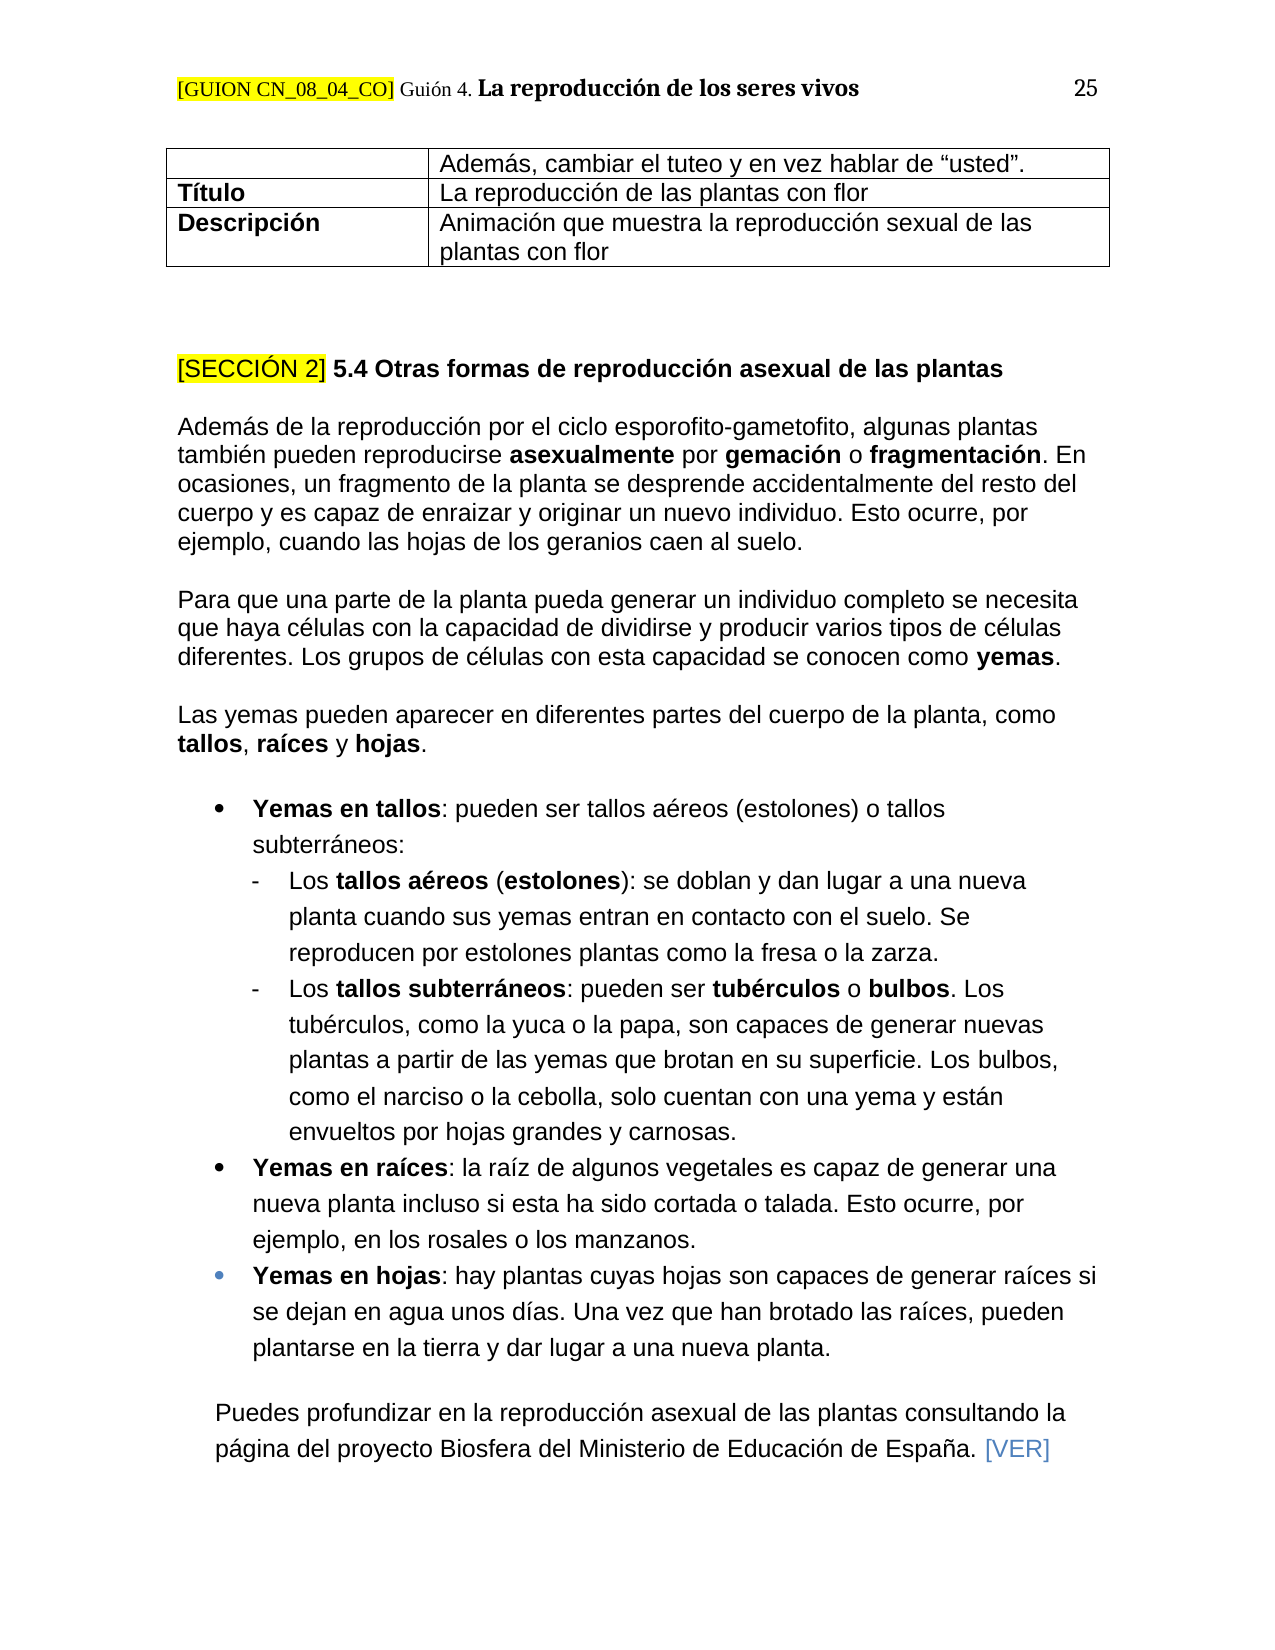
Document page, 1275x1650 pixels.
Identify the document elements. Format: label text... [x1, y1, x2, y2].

list Yemas en hojas: hay plantas cuyas hojas son capaces de generar raíces si se dejan en agua unos días. Una vez que han brotado las raíces, pueden plantarse en la tierra y dar lugar a una nueva planta. [215, 1254, 1098, 1362]
table_cell Título [167, 179, 428, 207]
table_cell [429, 149, 1109, 177]
text Además de la reproducción por el ciclo esporofito-gametofito, algunas plantas también pueden reproducirse asexualmente por gemación o fragmentación. En ocasiones, un fragmento de la planta se desprende accidentalmente del resto del cuerpo y es capaz de enraizar y originar un nuevo individuo. Esto ocurre, por ejemplo, cuando las hojas de los geranios caen al suelo. [177, 412, 1098, 556]
text [SECCIÓN 2] 5.4 Otras formas de reproducción asexual de las plantas [326, 354, 1098, 383]
list Los tallos subterráneos: pueden ser tubérculos o bulbos. Los tubérculos, como la yuca o la papa, son capaces de generar nuevas plantas a partir de las yemas que brotan en su superficie. Los bulbos, como el narciso o la cebolla, solo cuentan con una yema y están envueltos por hojas grandes y carnosas. [251, 966, 1098, 1146]
text Para que una parte de la planta pueda generar un individuo completo se necesita que haya células con la capacidad de dividirse y producir varios tipos de células diferentes. Los grupos de células con esta capacidad se conocen como yemas. [177, 585, 1098, 671]
table_cell Descripción [167, 208, 428, 266]
list Los tallos aéreos (estolones): se doblan y dan lugar a una nueva planta cuando sus yemas entran en contacto con el suelo. Se reproducen por estolones plantas como la fresa o la zarza. [251, 859, 1098, 966]
list Yemas en raíces: la raíz de algunos vegetales es capaz de generar una nueva planta incluso si esta ha sido cortada o talada. Esto ocurre, por ejemplo, en los rosales o los manzanos. [215, 1146, 1098, 1254]
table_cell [167, 149, 428, 177]
text Puedes profundizar en la reproducción asexual de las plantas consultando la página del proyecto Biosfera del Ministerio de Educación de España. [VER] [215, 1391, 1098, 1463]
table_cell Animación que muestra la reproducción sexual de las plantas con flor [429, 208, 1109, 266]
table_cell La reproducción de las plantas con flor [429, 179, 1109, 207]
list Yemas en tallos: pueden ser tallos aéreos (estolones) o tallos subterráneos: [215, 787, 1098, 859]
text Las yemas pueden aparecer en diferentes partes del cuerpo de la planta, como tallos, raíces y hojas. [177, 700, 1098, 758]
